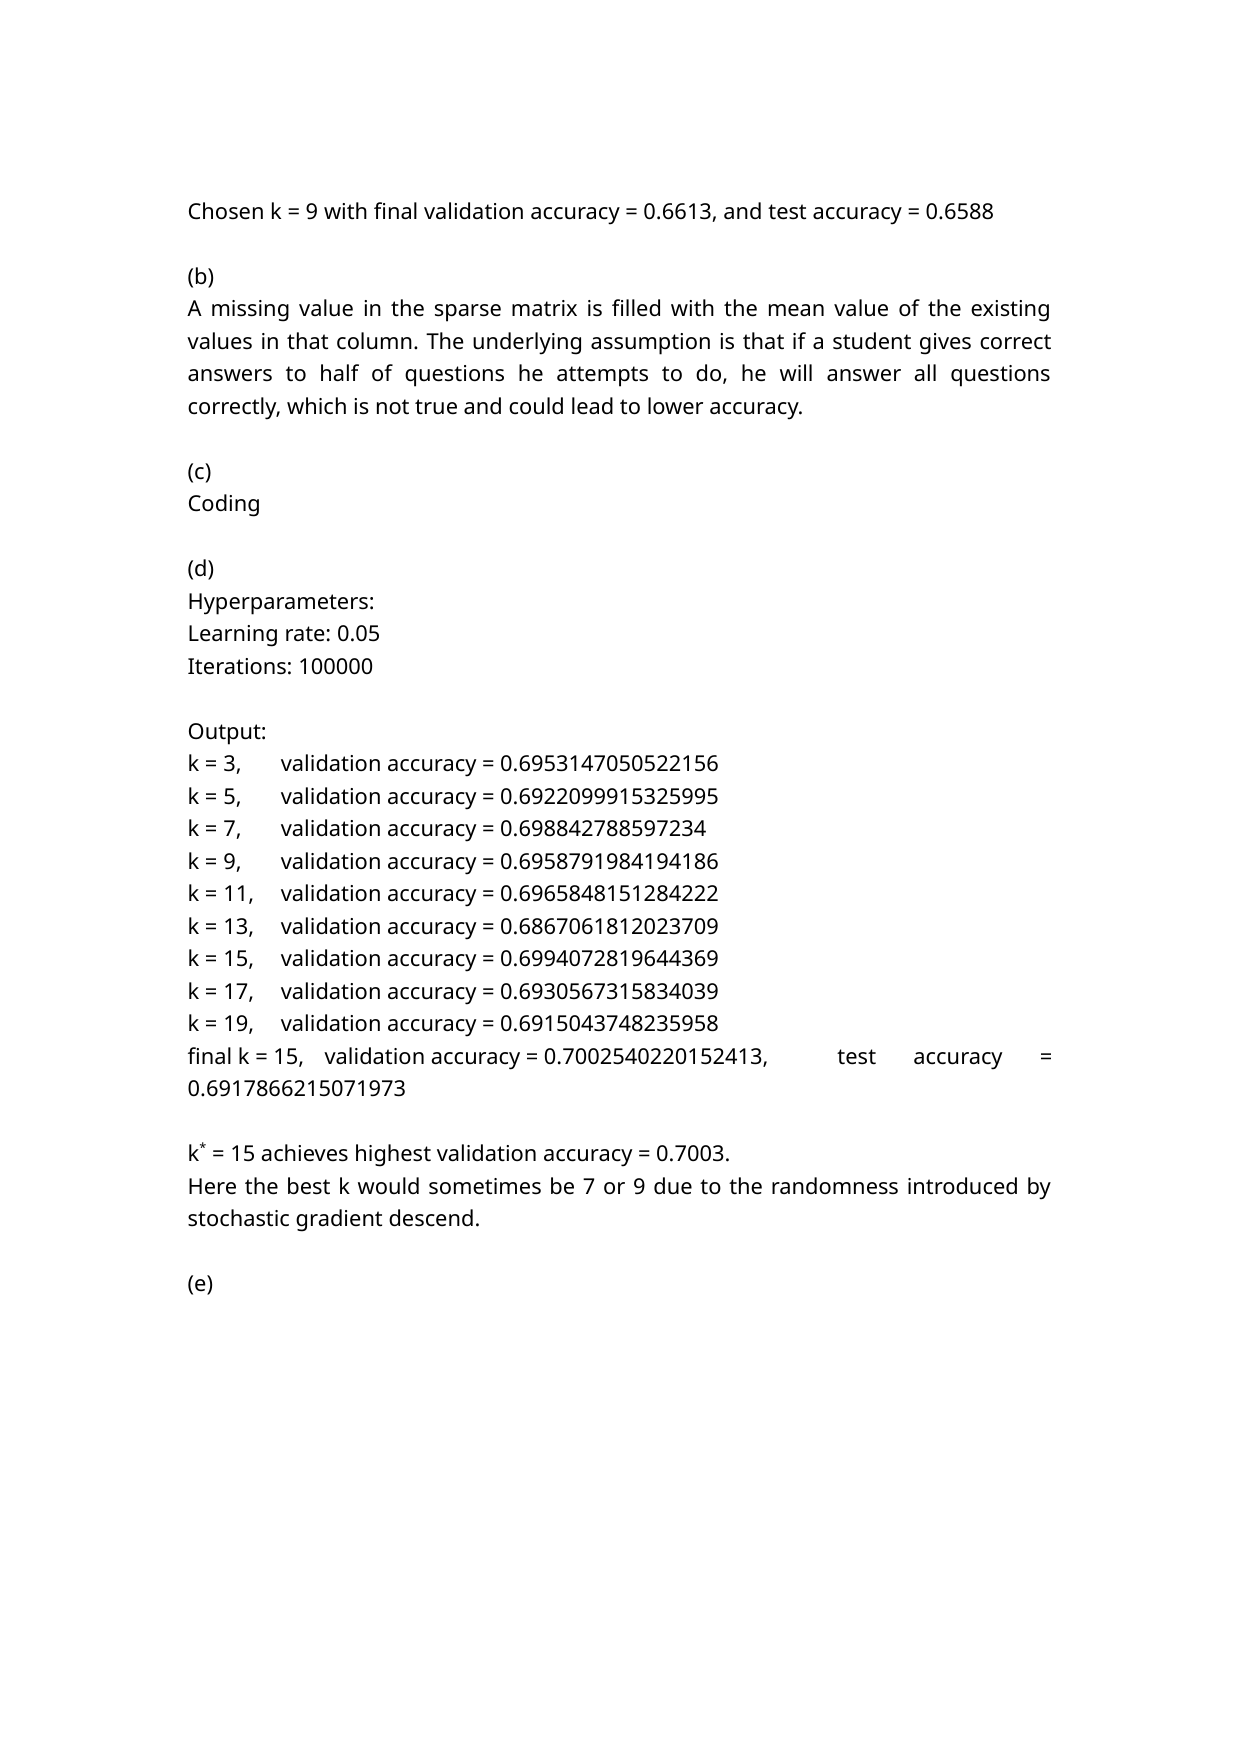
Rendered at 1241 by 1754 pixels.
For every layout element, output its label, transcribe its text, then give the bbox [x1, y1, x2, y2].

text final k = 15, validation accuracy = 0.7002540220152413, test accuracy = 0.6917866215071973 [187, 1039, 1053, 1104]
text k = 3, validation accuracy = 0.6953147050522156 [187, 747, 1053, 779]
text k = 5, validation accuracy = 0.6922099915325995 [187, 779, 1053, 812]
text Chosen k = 9 with final validation accuracy = 0.6613, and test accuracy = 0.6588 [187, 194, 1053, 227]
text k = 7, validation accuracy = 0.698842788597234 [187, 812, 1053, 844]
text Here the best k would sometimes be 7 or 9 due to the randomness introduced by stochastic gradient descend. [187, 1169, 1053, 1234]
text Coding [187, 487, 1053, 519]
text A missing value in the sparse matrix is filled with the mean value of the existing values in that column. The underlying assumption is that if a student gives correct answers to half of questions he attempts to do, he will answer all questions correctly, which is not true and could lead to lower accuracy. [187, 292, 1053, 422]
text k = 15, validation accuracy = 0.6994072819644369 [187, 942, 1053, 974]
text Learning rate: 0.05 [187, 617, 1053, 649]
text Iterations: 100000 [187, 649, 1053, 682]
text (d) [187, 552, 1053, 584]
text k = 19, validation accuracy = 0.6915043748235958 [187, 1007, 1053, 1039]
text Output: [187, 714, 1053, 747]
text k = 13, validation accuracy = 0.6867061812023709 [187, 909, 1053, 942]
text (c) [187, 454, 1053, 487]
text k* = 15 achieves highest validation accuracy = 0.7003. [187, 1137, 1053, 1169]
text k = 17, validation accuracy = 0.6930567315834039 [187, 974, 1053, 1007]
text (b) [187, 259, 1053, 292]
text k = 9, validation accuracy = 0.6958791984194186 [187, 844, 1053, 877]
text (e) [187, 1267, 1053, 1299]
text Hyperparameters: [187, 584, 1053, 617]
text k = 11, validation accuracy = 0.6965848151284222 [187, 877, 1053, 909]
